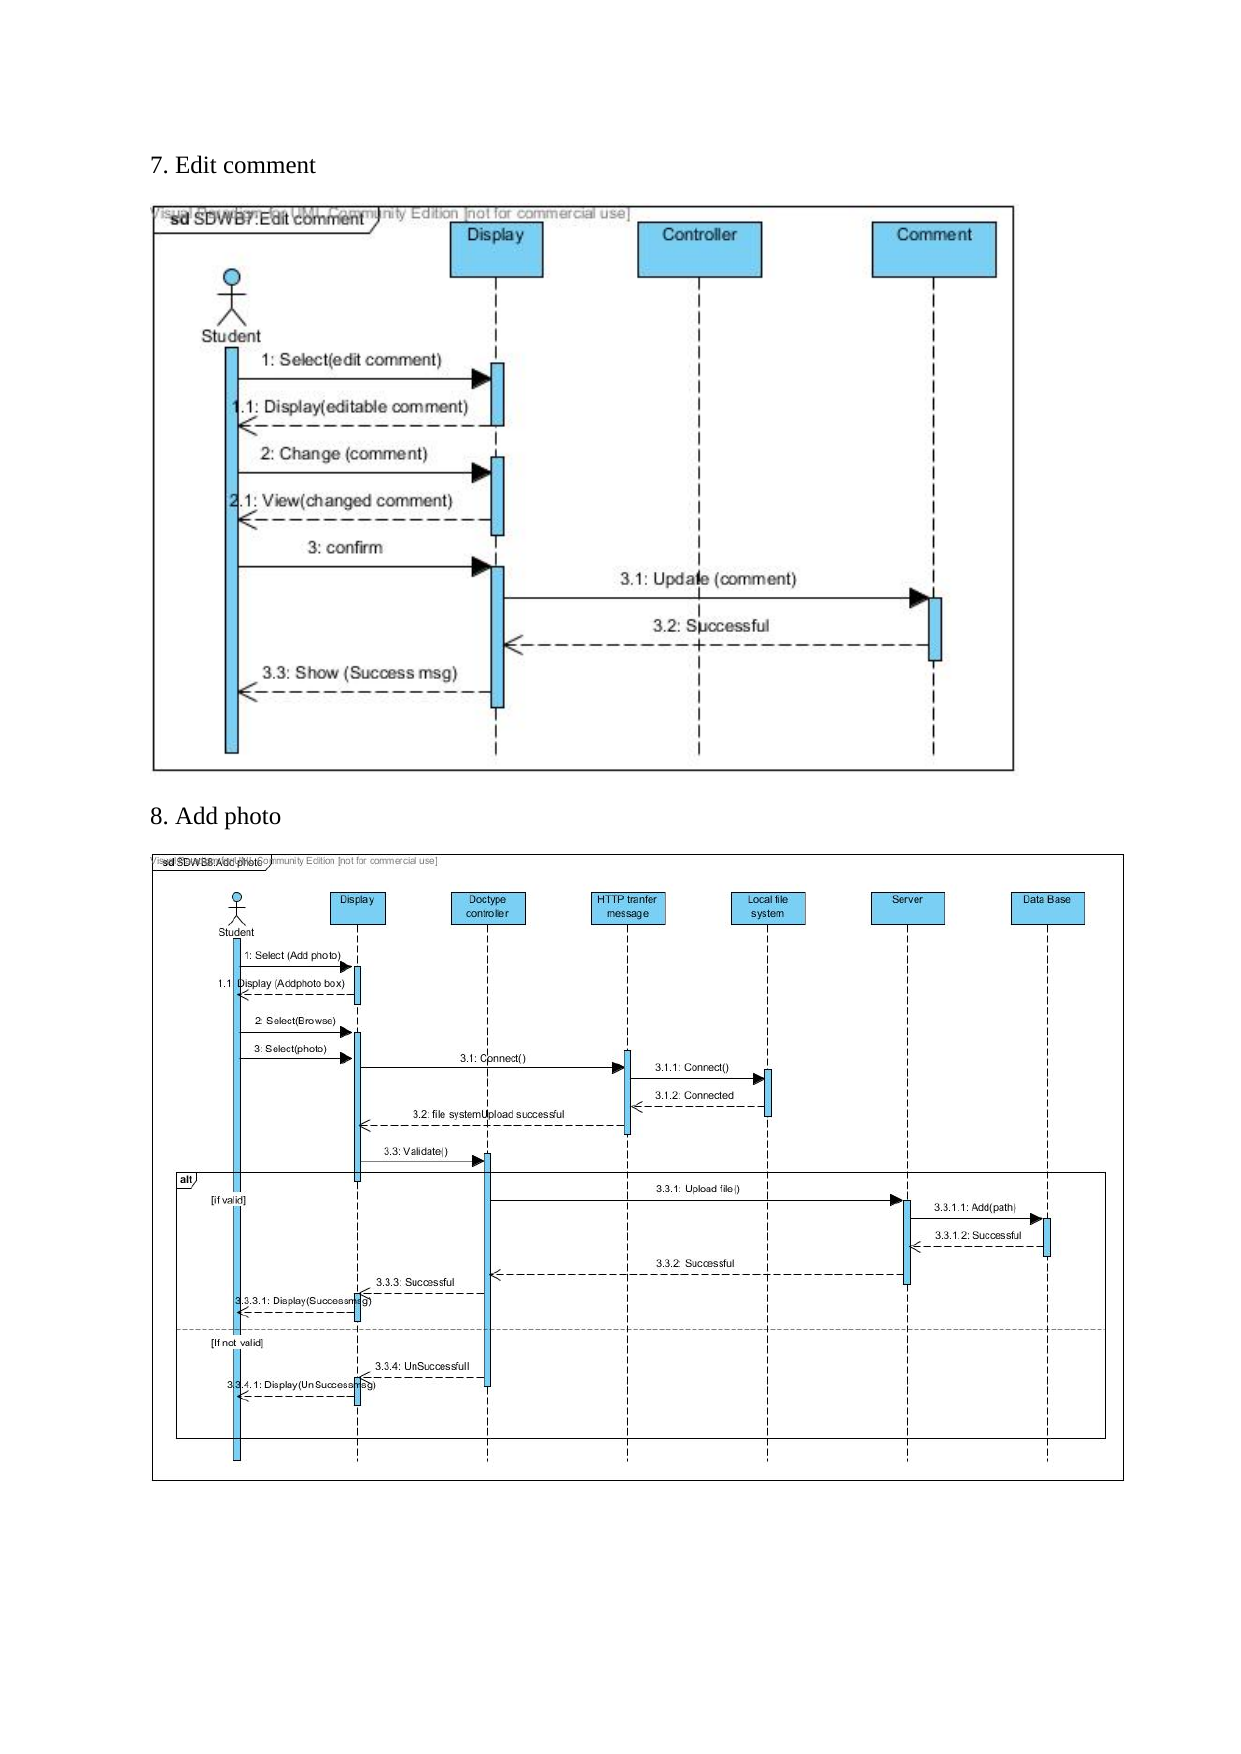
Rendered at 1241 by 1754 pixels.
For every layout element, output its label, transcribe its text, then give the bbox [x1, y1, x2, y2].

picture [150, 854, 1125, 1483]
text 8. Add photo [150, 801, 1090, 829]
text 7. Edit comment [150, 150, 1090, 179]
picture [150, 203, 1019, 776]
